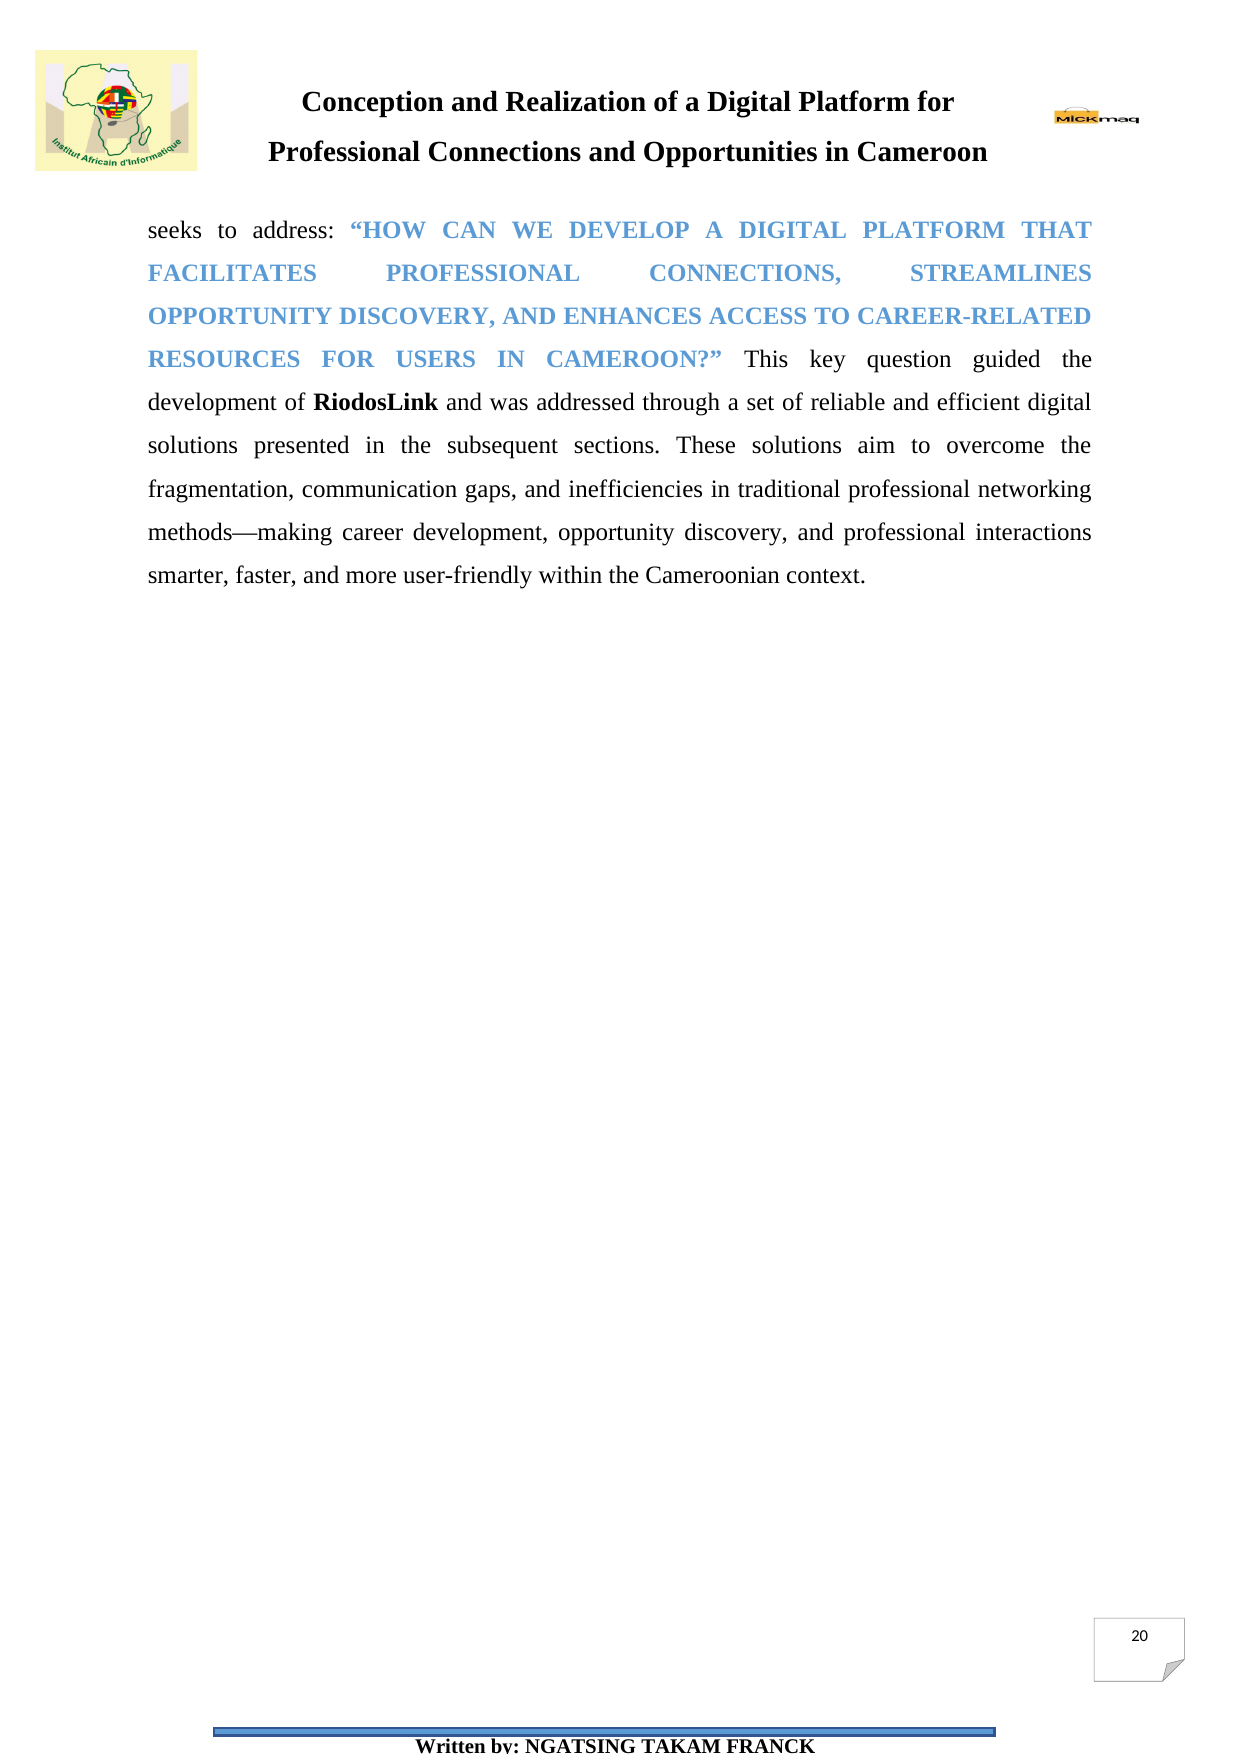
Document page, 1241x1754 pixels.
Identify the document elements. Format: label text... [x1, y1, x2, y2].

picture [35, 50, 198, 171]
text With the description of the current professional networking and job search landscape in Cameroon clearly established, we can now formulate the central problem that our project seeks to address: “HOW CAN WE DEVELOP A DIGITAL PLATFORM THAT FACILITATES PROFESSIONAL CONNECTIONS, STREAMLINES OPPORTUNITY DISCOVERY, AND ENHANCES ACCESS TO CAREER-RELATED RESOURCES FOR USERS IN CAMEROON?” This key question guided the development of RiodosLink and was addressed through a set of reliable and efficient digital solutions presented in the subsequent sections. These solutions aim to overcome the fragmentation, communication gaps, and inefficiencies in traditional professional networking methods—making career development, opportunity discovery, and professional interactions smarter, faster, and more user-friendly within the Cameroonian context. [148, 285, 1093, 745]
subtitle PROBLEMATIC [185, 155, 1093, 235]
picture [1047, 102, 1143, 132]
